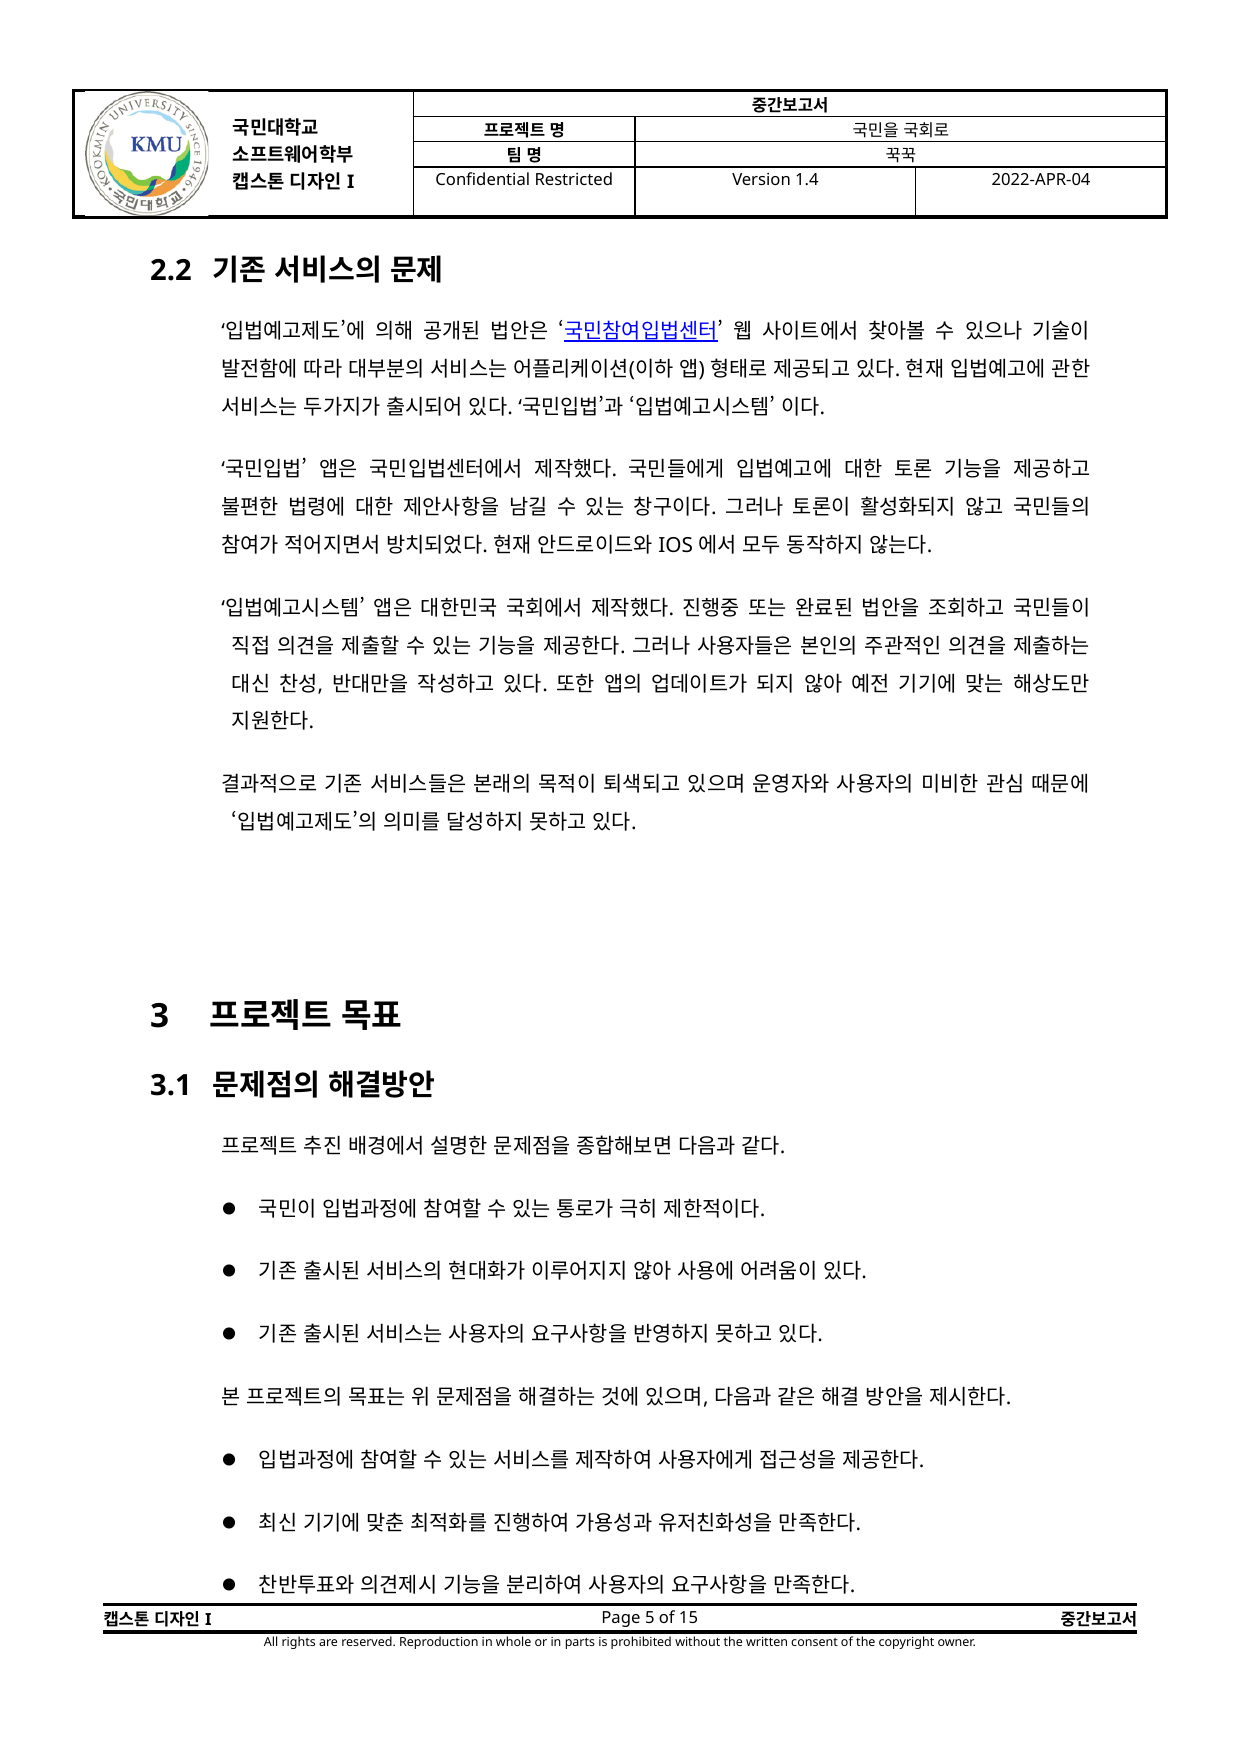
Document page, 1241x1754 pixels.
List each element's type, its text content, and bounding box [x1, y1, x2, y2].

list 최신 기기에 맞춘 최적화를 진행하여 가용성과 유저친화성을 만족한다. [221, 1506, 1090, 1536]
subtitle 문제점의 해결방안 [150, 1062, 1090, 1104]
text 프로젝트 추진 배경에서 설명한 문제점을 종합해보면 다음과 같다. [221, 1129, 1090, 1159]
text ‘국민입법’ 앱은 국민입법센터에서 제작했다. 국민들에게 입법예고에 대한 토론 기능을 제공하고 불편한 법령에 대한 제안사항을 남길 수 있는 창구이다. 그러나 토론이 활성화되지 않고 국민들의 참여가 적어지면서 방치되었다. 현재 안드로이드와 IOS 에서 모두 동작하지 않는다. [221, 453, 1090, 559]
text ‘입법예고시스템’ 앱은 대한민국 국회에서 제작했다. 진행중 또는 완료된 법안을 조회하고 국민들이 직접 의견을 제출할 수 있는 기능을 제공한다. 그러나 사용자들은 본인의 주관적인 의견을 제출하는 대신 찬성, 반대만을 작성하고 있다. 또한 앱의 업데이트가 되지 않아 예전 기기에 맞는 해상도만 지원한다. [221, 591, 1090, 735]
list 기존 출시된 서비스의 현대화가 이루어지지 않아 사용에 어려움이 있다. [221, 1254, 1090, 1285]
list 찬반투표와 의견제시 기능을 분리하여 사용자의 요구사항을 만족한다. [221, 1569, 1090, 1599]
subtitle 프로젝트 목표 [150, 989, 1090, 1037]
list 기존 출시된 서비스는 사용자의 요구사항을 반영하지 못하고 있다. [221, 1317, 1090, 1348]
subtitle 기존 서비스의 문제 [150, 247, 1090, 289]
list 입법과정에 참여할 수 있는 서비스를 제작하여 사용자에게 접근성을 제공한다. [221, 1443, 1090, 1473]
list 국민이 입법과정에 참여할 수 있는 통로가 극히 제한적이다. [221, 1192, 1090, 1222]
text ‘입법예고제도’에 의해 공개된 법안은 ‘국민참여입법센터’ 웹 사이트에서 찾아볼 수 있으나 기술이 발전함에 따라 대부분의 서비스는 어플리케이션(이하 앱) 형태로 제공되고 있다. 현재 입법예고에 관한 서비스는 두가지가 출시되어 있다. ‘국민입법’과 ‘입법예고시스템’ 이다. [221, 314, 1090, 420]
picture [85, 91, 209, 216]
text 본 프로젝트의 목표는 위 문제점을 해결하는 것에 있으며, 다음과 같은 해결 방안을 제시한다. [221, 1380, 1090, 1411]
text 결과적으로 기존 서비스들은 본래의 목적이 퇴색되고 있으며 운영자와 사용자의 미비한 관심 때문에 ‘입법예고제도’의 의미를 달성하지 못하고 있다. [221, 767, 1090, 835]
